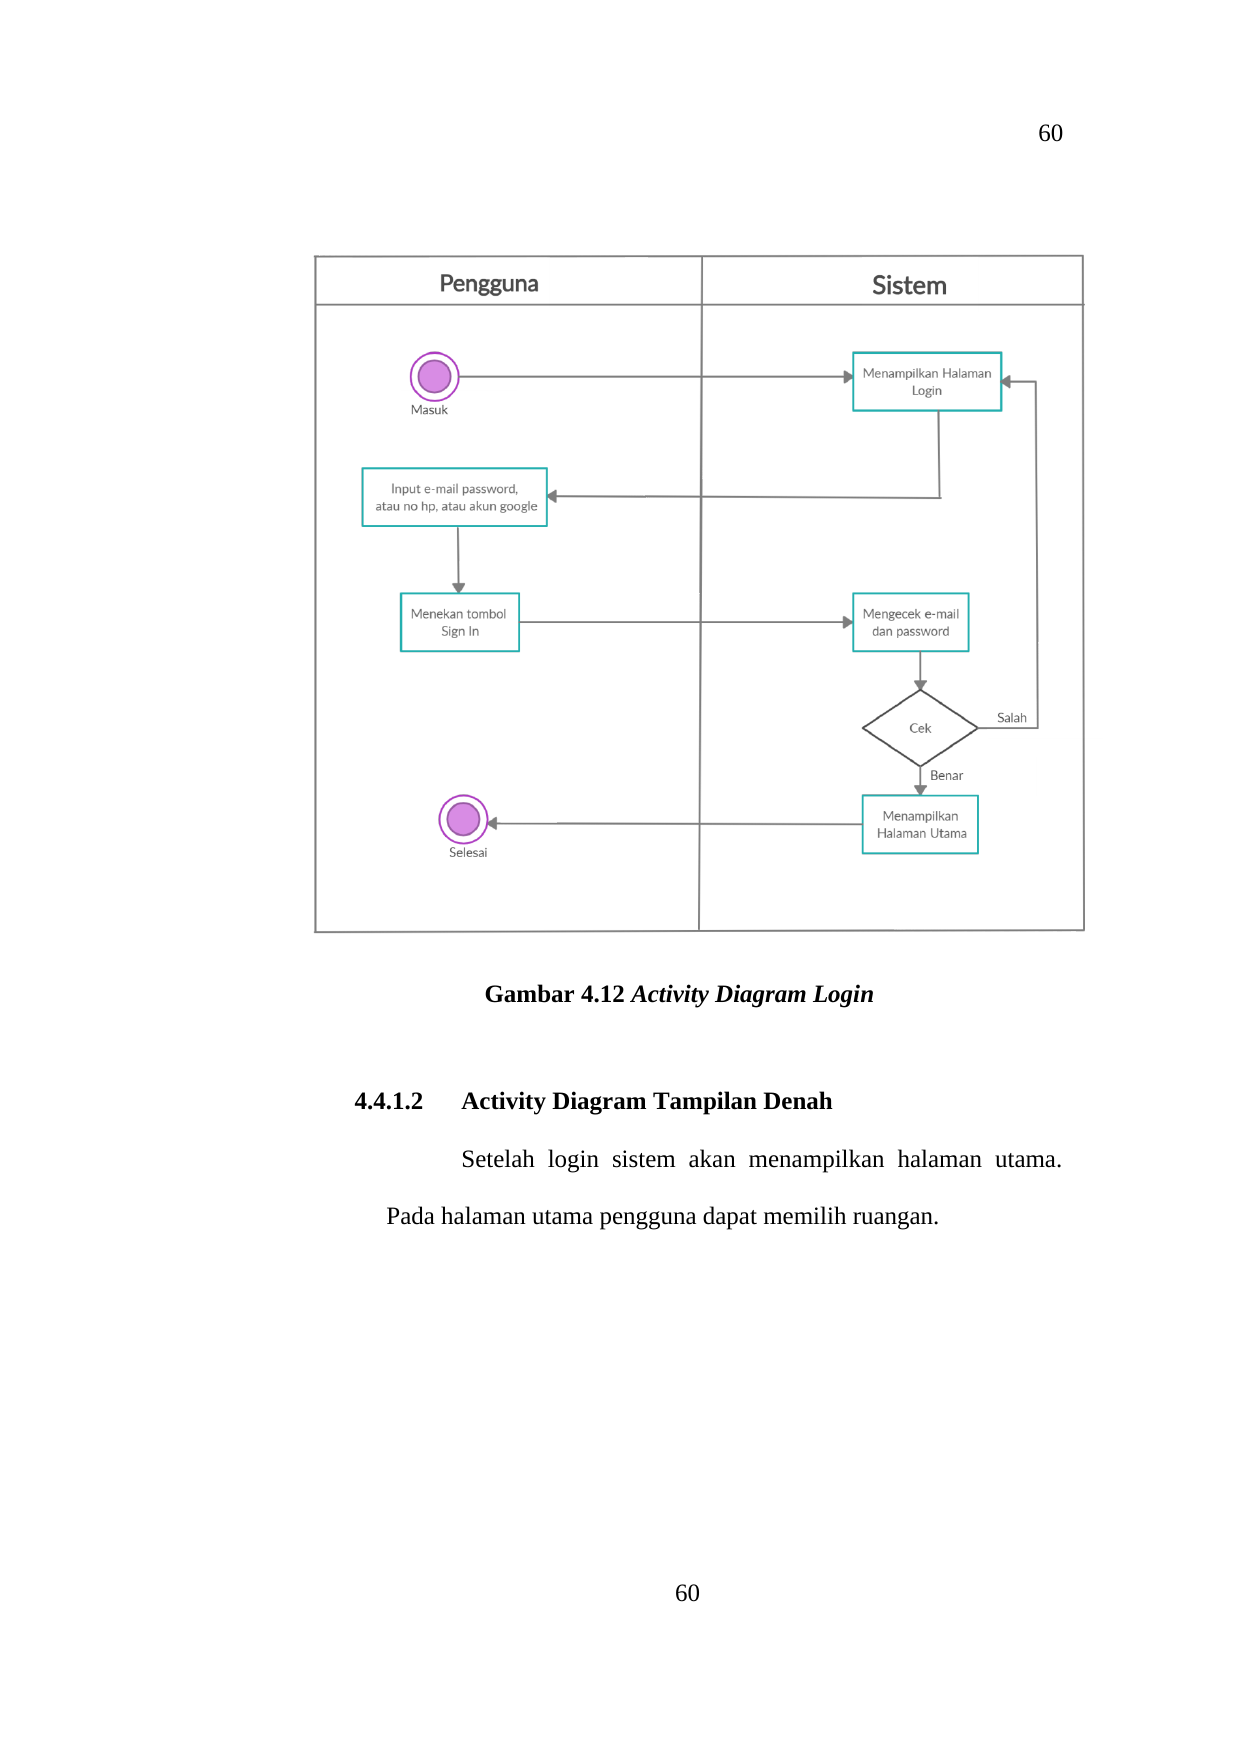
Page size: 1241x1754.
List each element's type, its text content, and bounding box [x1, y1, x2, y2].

picture [295, 236, 1122, 951]
subtitle Activity Diagram Tampilan Denah [354, 1086, 1063, 1115]
text Gambar 4.12 Activity Diagram Login [236, 979, 1063, 1008]
list Setelah login sistem akan menampilkan halaman utama. Pada halaman utama pengguna dapat memilih ruangan. [386, 1144, 1063, 1230]
